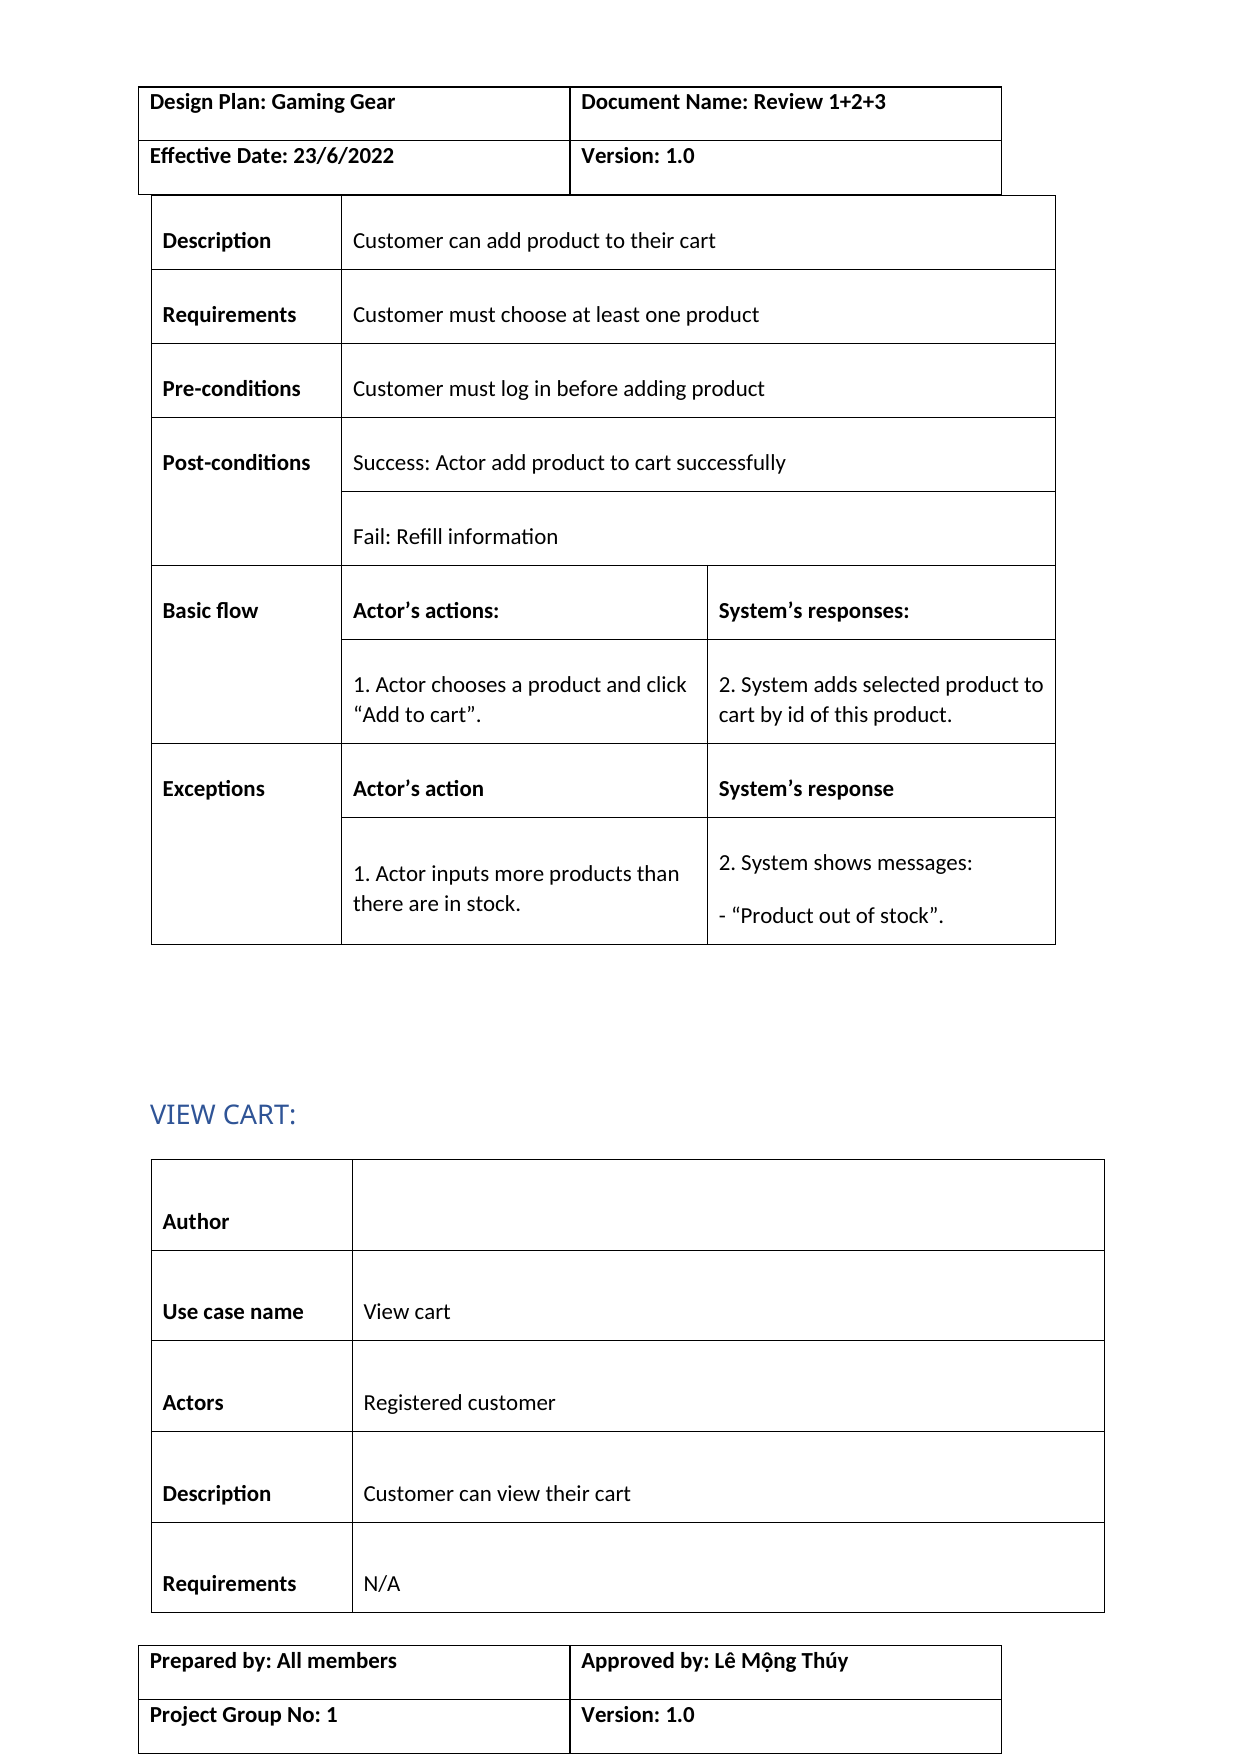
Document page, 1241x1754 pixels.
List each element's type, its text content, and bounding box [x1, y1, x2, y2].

table_cell Customer can add product to their cart [342, 196, 1055, 269]
table_cell System’s responses: [708, 566, 1055, 639]
table_cell View cart [353, 1251, 738, 1340]
table_cell Description [152, 196, 341, 269]
table_cell 2. System adds selected product to cart by id of this product. [708, 640, 1055, 743]
table_cell Actors [152, 1341, 352, 1431]
text VIEW CART: [150, 1096, 1090, 1133]
table_cell Requirements [152, 1523, 352, 1612]
table_cell Exceptions [152, 744, 341, 944]
table_cell Description [152, 1432, 352, 1522]
table_cell Use case name [152, 1251, 352, 1340]
table_cell Post-conditions [152, 418, 341, 565]
table_cell 1. Actor inputs more products than there are in stock. [342, 818, 707, 944]
table_cell 2. System shows messages: - “Product out of stock”. [708, 818, 1055, 944]
table_cell System’s response [708, 744, 1055, 817]
table_cell Pre-conditions [152, 344, 341, 417]
table_cell Fail: Refill information [342, 492, 1055, 565]
table_cell [738, 1523, 1104, 1612]
table_cell Customer must log in before adding product [342, 344, 1055, 417]
table_cell [738, 1432, 1104, 1522]
table_cell Actor’s action [342, 744, 707, 817]
table_cell Actor’s actions: [342, 566, 707, 639]
table_cell Customer can view their cart [353, 1432, 738, 1522]
table_cell Customer must choose at least one product [342, 270, 1055, 343]
table_cell Requirements [152, 270, 341, 343]
table_cell [738, 1251, 1104, 1340]
table_cell Registered customer [353, 1341, 738, 1431]
table_header Author [152, 1160, 352, 1250]
table_cell Basic flow [152, 566, 341, 743]
table_header [738, 1160, 1104, 1250]
table_cell N/A [353, 1523, 738, 1612]
table_cell [738, 1341, 1104, 1431]
table_header [353, 1160, 738, 1250]
table_cell 1. Actor chooses a product and click “Add to cart”. [342, 640, 707, 743]
table_cell Success: Actor add product to cart successfully [342, 418, 1055, 491]
